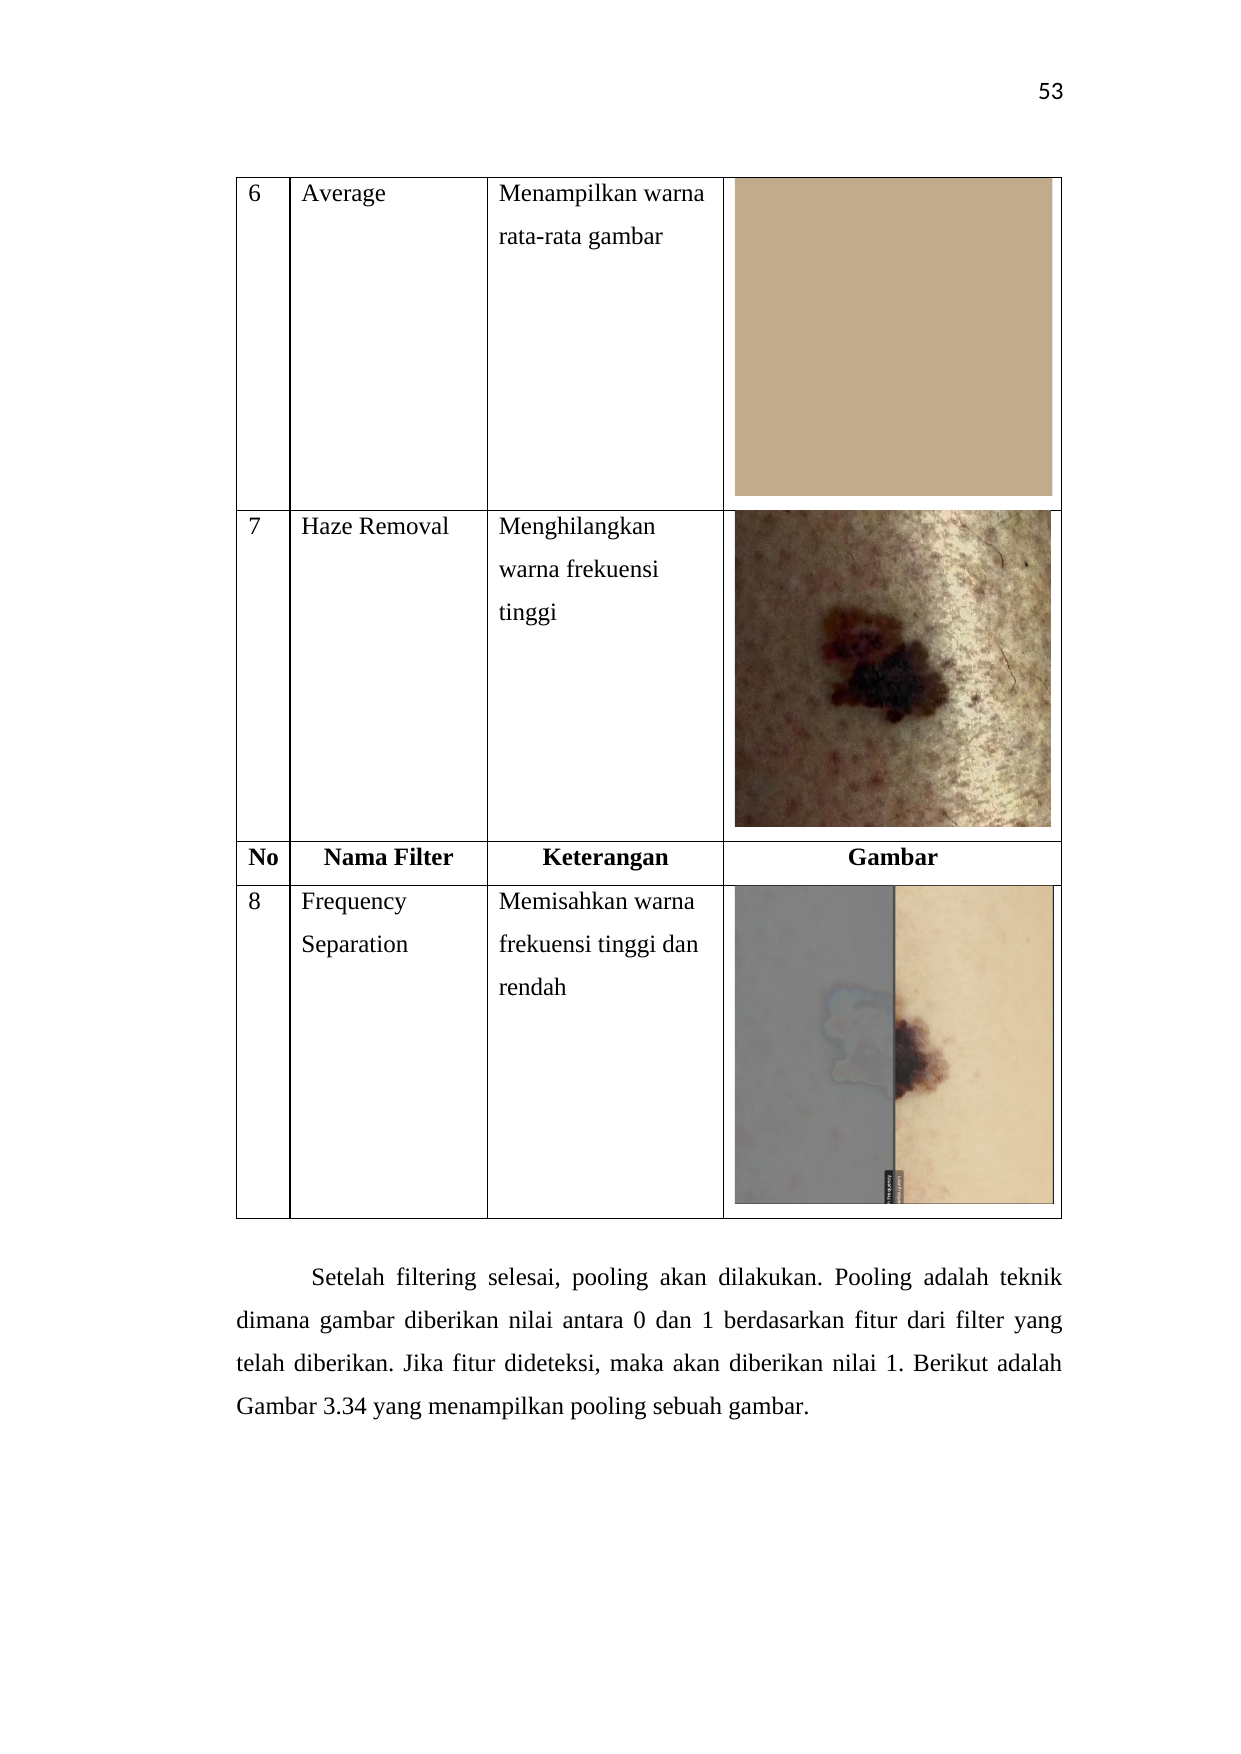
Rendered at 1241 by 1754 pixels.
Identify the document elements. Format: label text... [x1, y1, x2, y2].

table_cell 6 [237, 178, 289, 510]
table_cell Frequency Separation [291, 886, 487, 1217]
table_cell Nama Filter [291, 842, 487, 885]
table_cell Menampilkan warna rata-rata gambar [488, 178, 723, 510]
text Setelah filtering selesai, pooling akan dilakukan. Pooling adalah teknik dimana gambar diberikan nilai antara 0 dan 1 berdasarkan fitur dari filter yang telah diberikan. Jika fitur dideteksi, maka akan diberikan nilai 1. Berikut adalah Gambar 3.34 yang menampilkan pooling sebuah gambar. [236, 1262, 1063, 1420]
table_cell Menghilangkan warna frekuensi tinggi [488, 511, 723, 841]
table_cell [724, 886, 1061, 1217]
table_cell Gambar [724, 842, 1061, 885]
picture [734, 510, 1051, 827]
table_cell [724, 178, 1061, 510]
table_cell Keterangan [488, 842, 723, 885]
table_cell [724, 511, 1061, 841]
picture [734, 178, 1053, 496]
table_cell 7 [237, 511, 289, 841]
table_cell No [237, 842, 289, 885]
picture [734, 885, 1054, 1204]
table_cell Average [291, 178, 487, 510]
table_cell 8 [237, 886, 289, 1217]
table_cell Memisahkan warna frekuensi tinggi dan rendah [488, 886, 723, 1217]
table_cell Haze Removal [291, 511, 487, 841]
